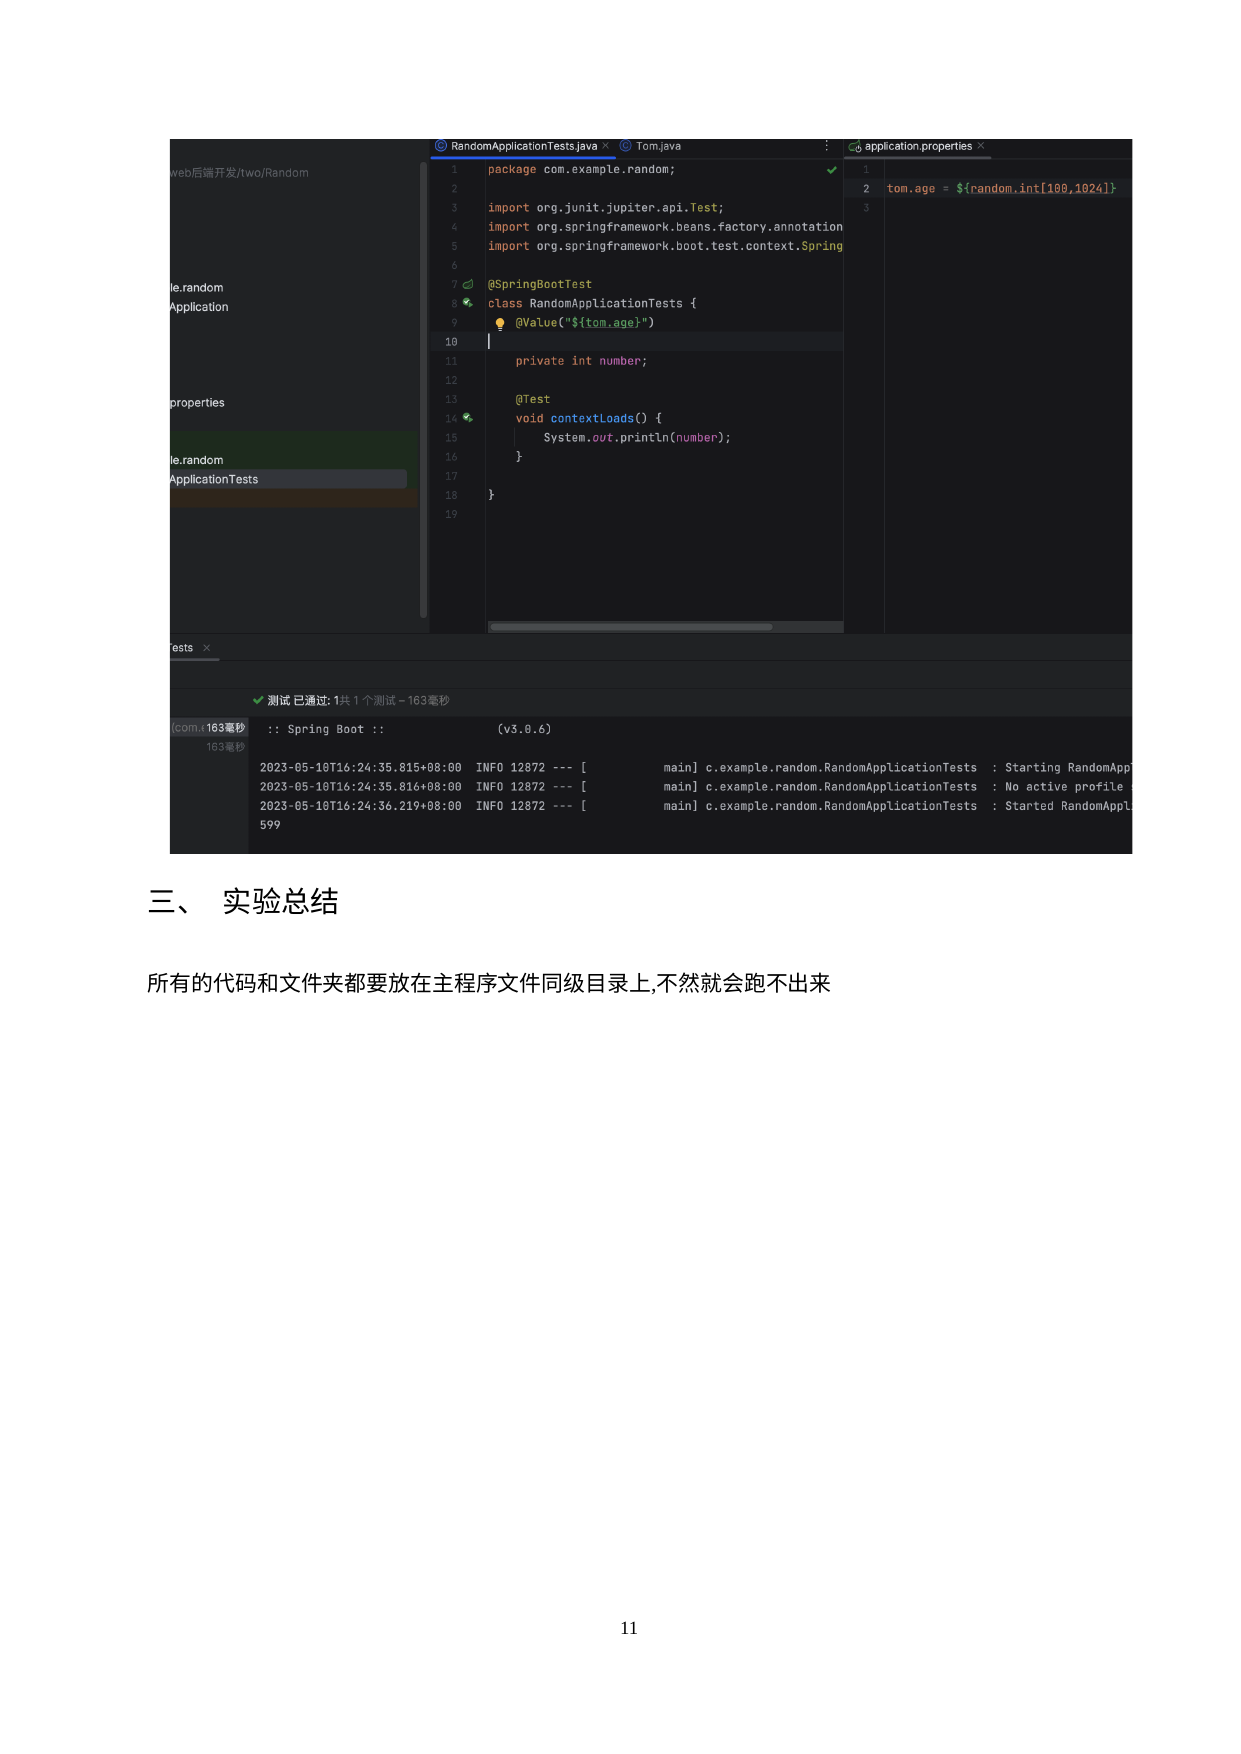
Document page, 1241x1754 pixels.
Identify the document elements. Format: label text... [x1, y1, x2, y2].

text 所有的代码和文件夹都要放在主程序文件同级目录上,不然就会跑不出来 [148, 966, 1110, 998]
list 实验总结 [148, 867, 1110, 932]
picture [169, 139, 1133, 854]
